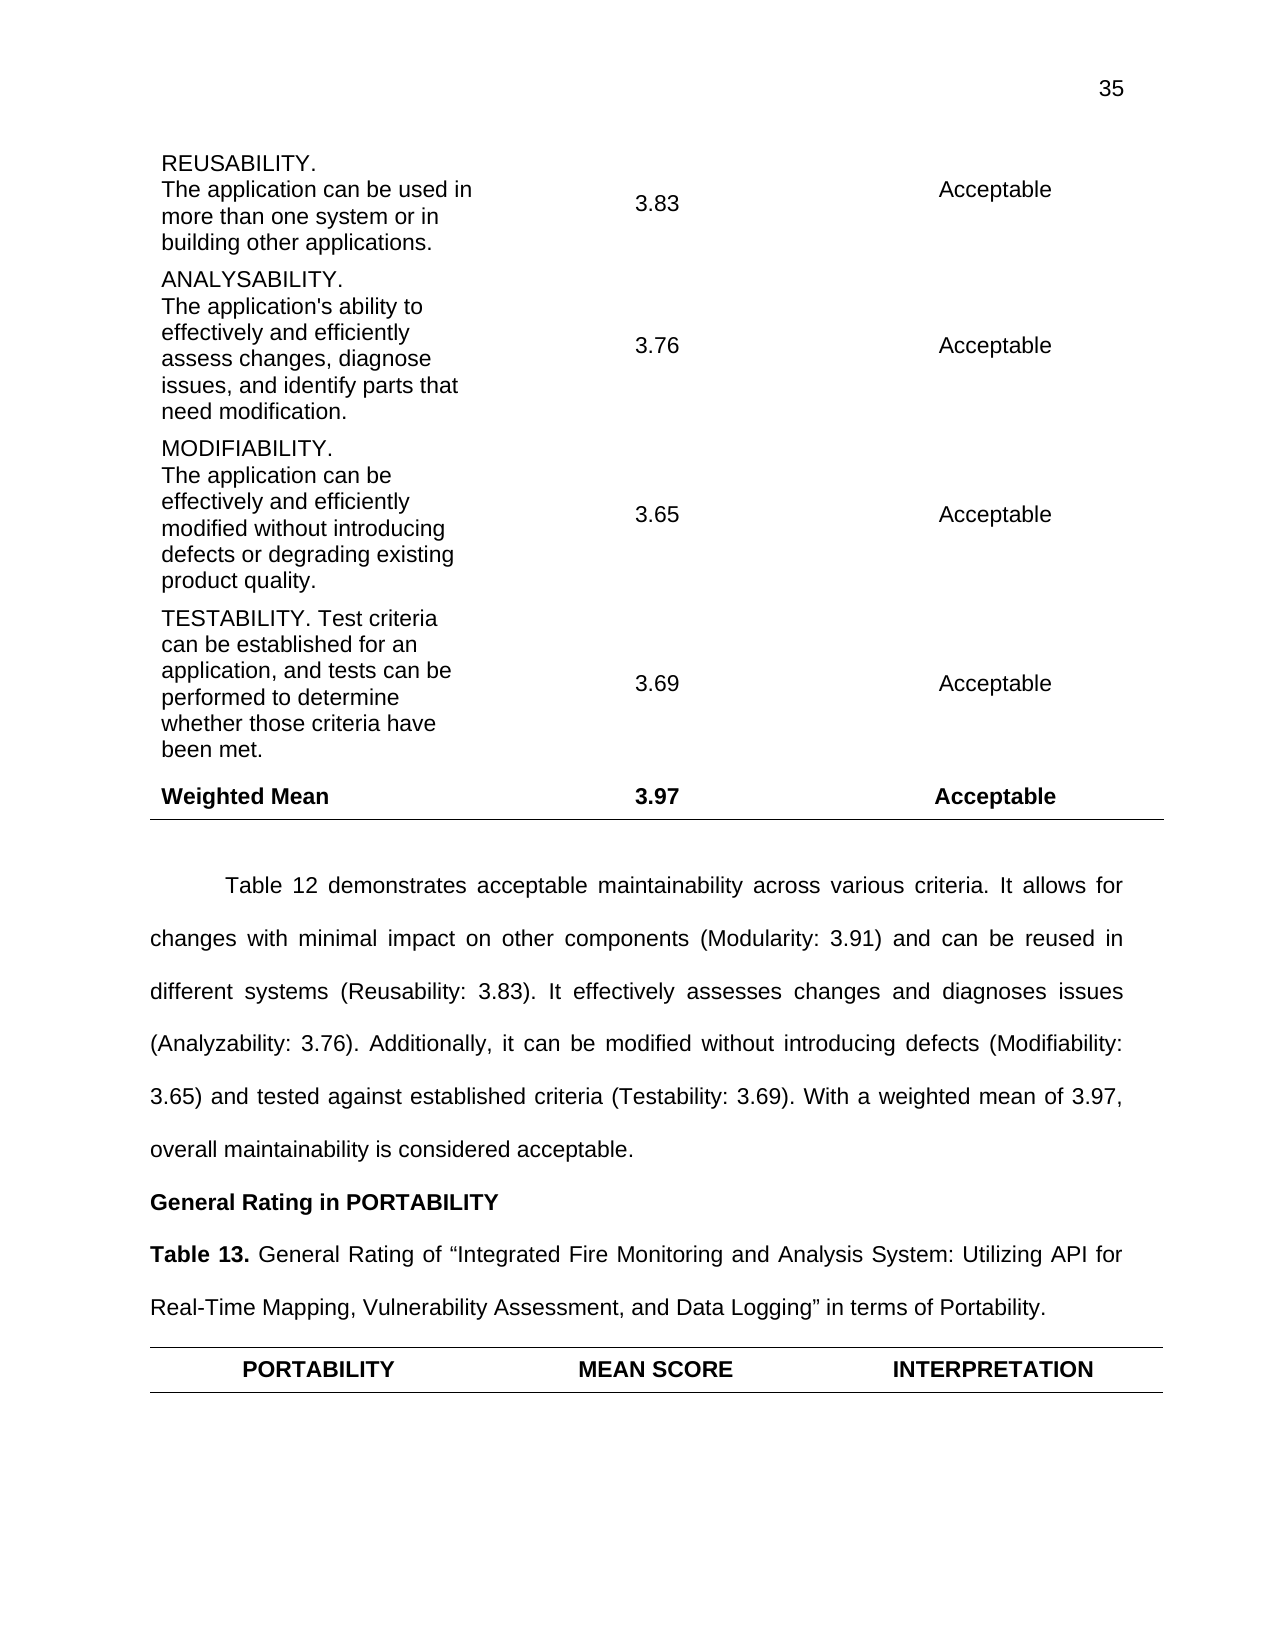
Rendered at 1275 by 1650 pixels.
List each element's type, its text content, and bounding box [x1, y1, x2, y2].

table_cell Acceptable [826, 774, 1164, 818]
table_cell 3.65 [488, 435, 826, 593]
table_cell REUSABILITY. The application can be used in more than one system or in building other applications. [150, 150, 488, 255]
table_header PORTABILITY [150, 1348, 487, 1392]
text Table 13. General Rating of “Integrated Fire Monitoring and Analysis System: Utilizing API for Real-Time Mapping, Vulnerability Assessment, and Data Logging” in terms of Portability. [150, 1241, 1124, 1320]
table_cell ANALYSABILITY. The application's ability to effectively and efficiently assess changes, diagnose issues, and identify parts that need modification. [150, 255, 488, 435]
table_cell MODIFIABILITY. The application can be effectively and efficiently modified without introducing defects or degrading existing product quality. [150, 435, 488, 593]
table_cell Acceptable [826, 150, 1164, 255]
subtitle General Rating in PORTABILITY [150, 1188, 1124, 1215]
table_cell Weighted Mean [150, 774, 488, 818]
table_cell Acceptable [826, 594, 1164, 773]
table_cell TESTABILITY. Test criteria can be established for an application, and tests can be performed to determine whether those criteria have been met. [150, 594, 488, 773]
table_cell Acceptable [826, 255, 1164, 435]
table_cell Acceptable [826, 435, 1164, 593]
table_cell 3.76 [488, 255, 826, 435]
table_cell 3.97 [488, 774, 826, 818]
table_header MEAN SCORE [488, 1348, 825, 1392]
table_cell 3.83 [488, 150, 826, 255]
text Table 12 demonstrates acceptable maintainability across various criteria. It allows for changes with minimal impact on other components (Modularity: 3.91) and can be reused in different systems (Reusability: 3.83). It effectively assesses changes and diagnoses issues (Analyzability: 3.76). Additionally, it can be modified without introducing defects (Modifiability: 3.65) and tested against established criteria (Testability: 3.69). With a weighted mean of 3.97, overall maintainability is considered acceptable. [150, 872, 1124, 1162]
table_header INTERPRETATION [825, 1348, 1162, 1392]
table_cell 3.69 [488, 594, 826, 773]
